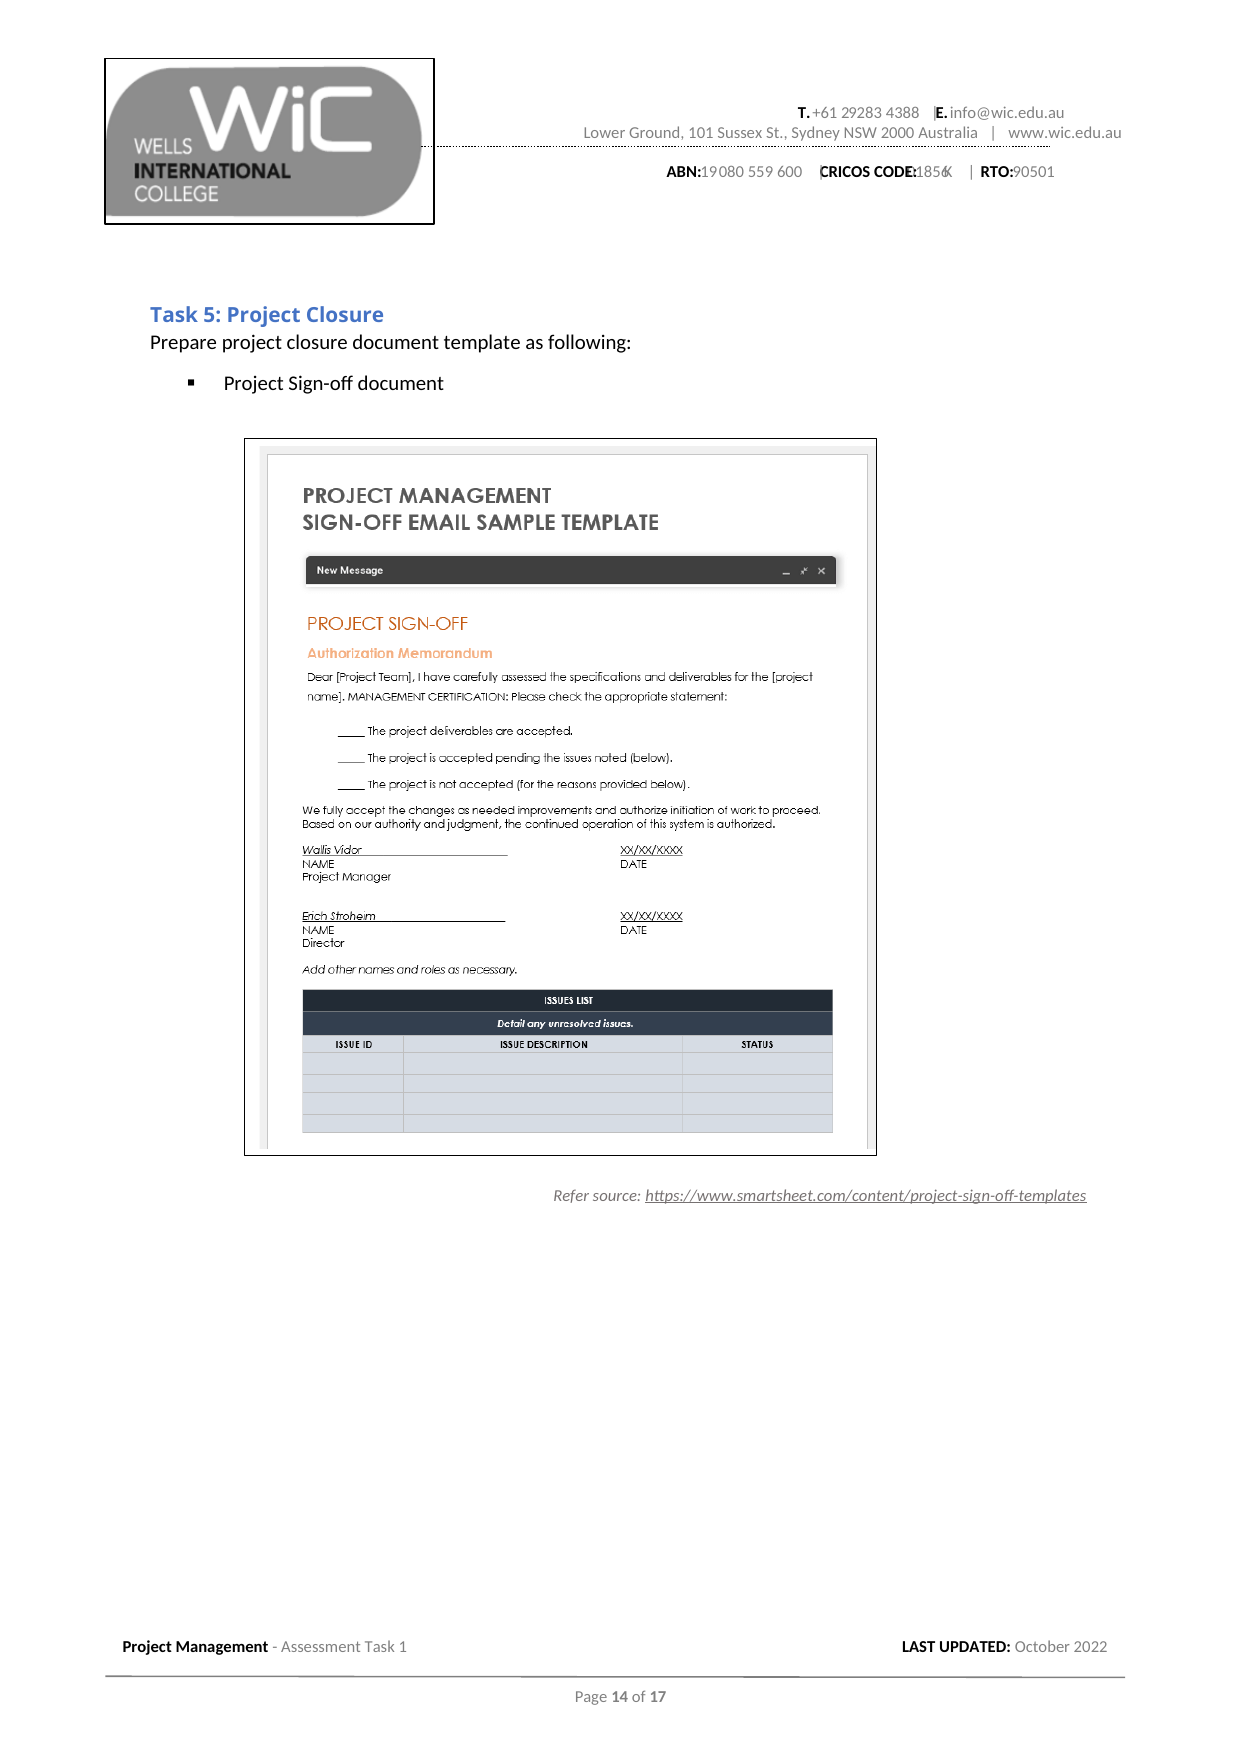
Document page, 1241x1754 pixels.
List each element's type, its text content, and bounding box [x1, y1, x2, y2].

list Project Sign-off document [186, 370, 1088, 395]
text Refer source: https://www.smartsheet.com/content/project-sign-off-templates [150, 1185, 1088, 1205]
text Prepare project closure document template as following: [150, 329, 1088, 354]
picture [106, 59, 433, 223]
subtitle Task 5: Project Closure [150, 300, 1088, 328]
picture [259, 446, 876, 1149]
